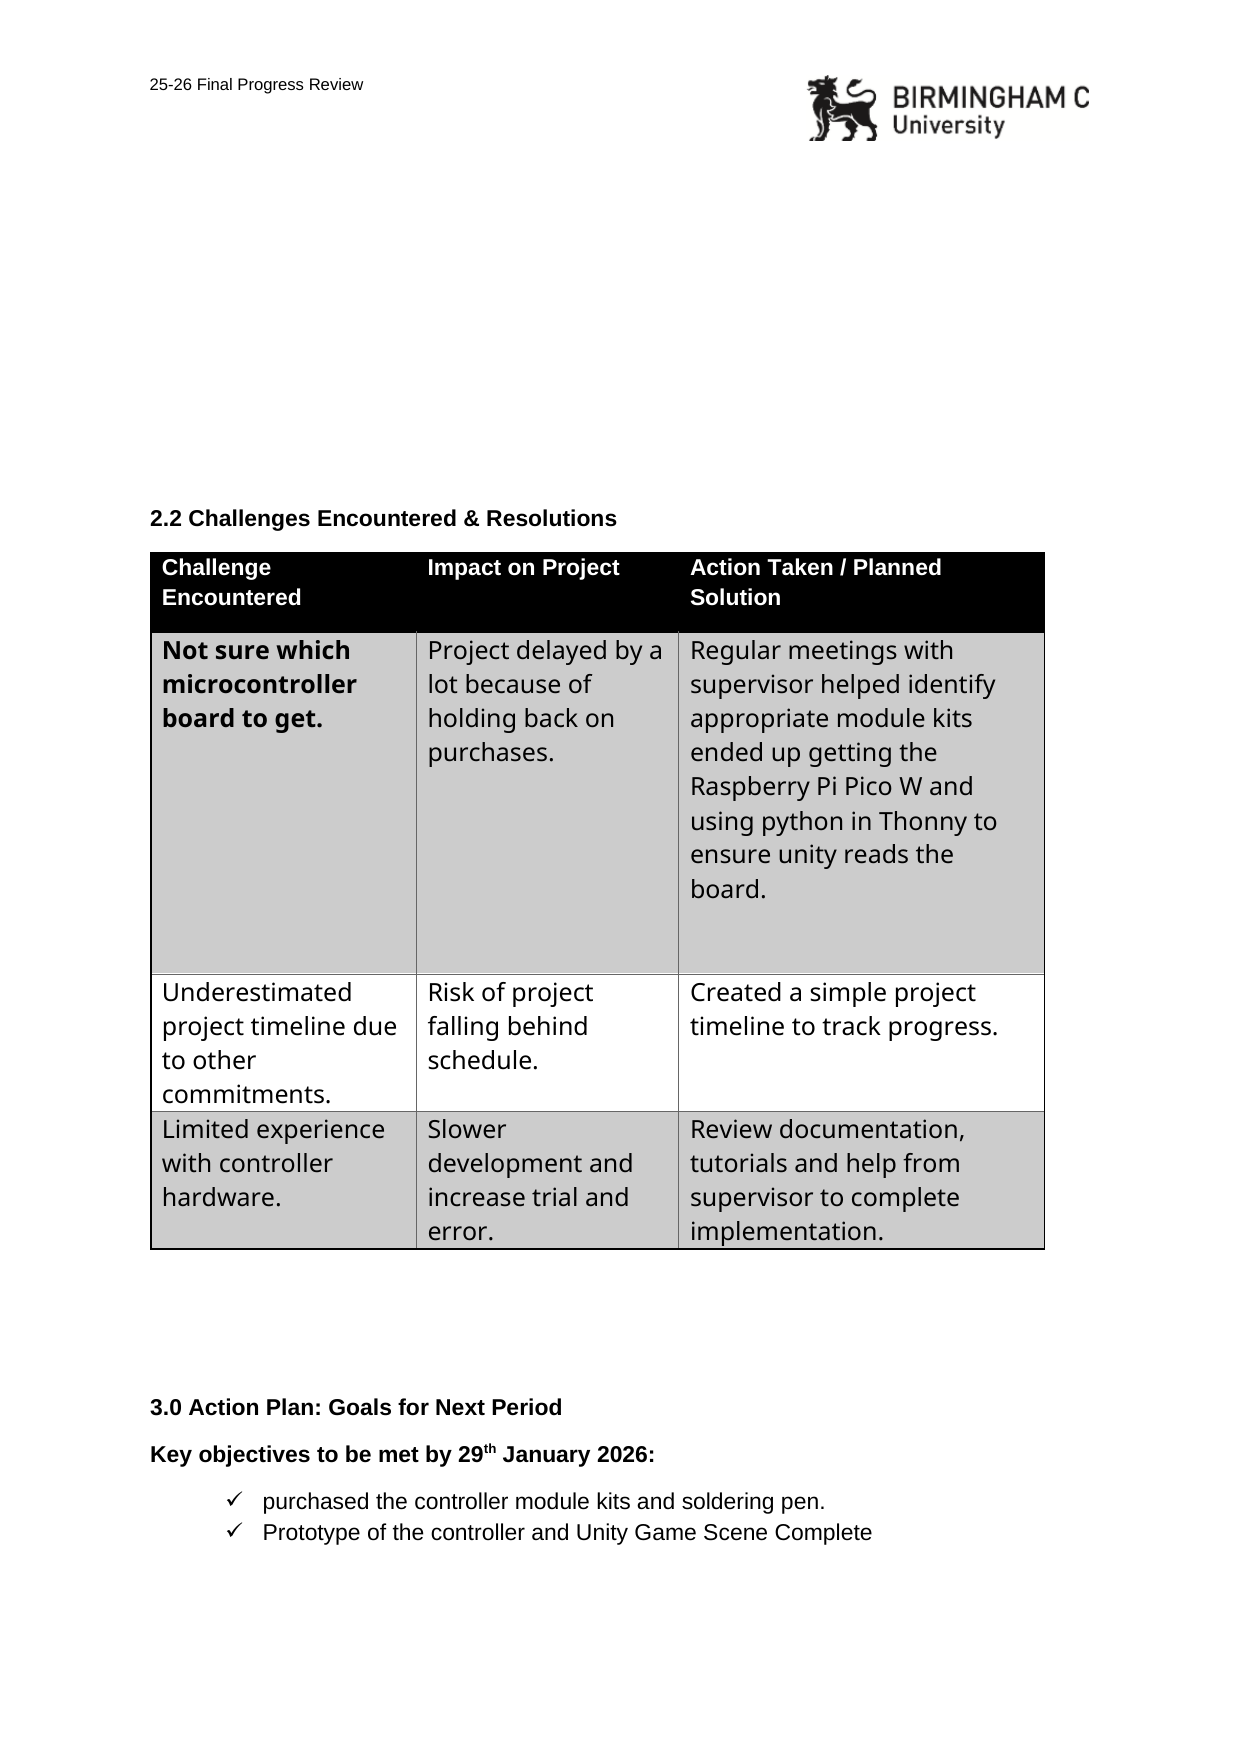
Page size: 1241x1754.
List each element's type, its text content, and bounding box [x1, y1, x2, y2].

table_header Challenge Encountered [152, 554, 416, 631]
table_cell Created a simple project timeline to track progress. [679, 975, 1044, 1111]
table_header Impact on Project [416, 554, 679, 631]
text Key objectives to be met by 29th January 2026: [150, 1441, 1090, 1467]
text 2.2 Challenges Encountered & Resolutions [150, 505, 1090, 531]
table_cell Slower development and increase trial and error. [417, 1112, 678, 1248]
table_cell Review documentation, tutorials and help from supervisor to complete implementation. [679, 1112, 1044, 1248]
table_cell Not sure which microcontroller board to get. [152, 633, 416, 973]
table_cell Regular meetings with supervisor helped identify appropriate module kits ended up getting the Raspberry Pi Pico W and using python in Thonny to ensure unity reads the board. [679, 633, 1044, 973]
table_cell Project delayed by a lot because of holding back on purchases. [417, 633, 678, 973]
list purchased the controller module kits and soldering pen. [225, 1488, 1090, 1515]
list Prototype of the controller and Unity Game Scene Complete [225, 1519, 1090, 1545]
table_header Action Taken / Planned Solution [679, 554, 1044, 631]
table_cell Limited experience with controller hardware. [152, 1112, 416, 1248]
table_cell Risk of project falling behind schedule. [417, 975, 678, 1111]
text 3.0 Action Plan: Goals for Next Period [150, 1394, 1090, 1420]
table_cell Underestimated project timeline due to other commitments. [152, 975, 416, 1111]
